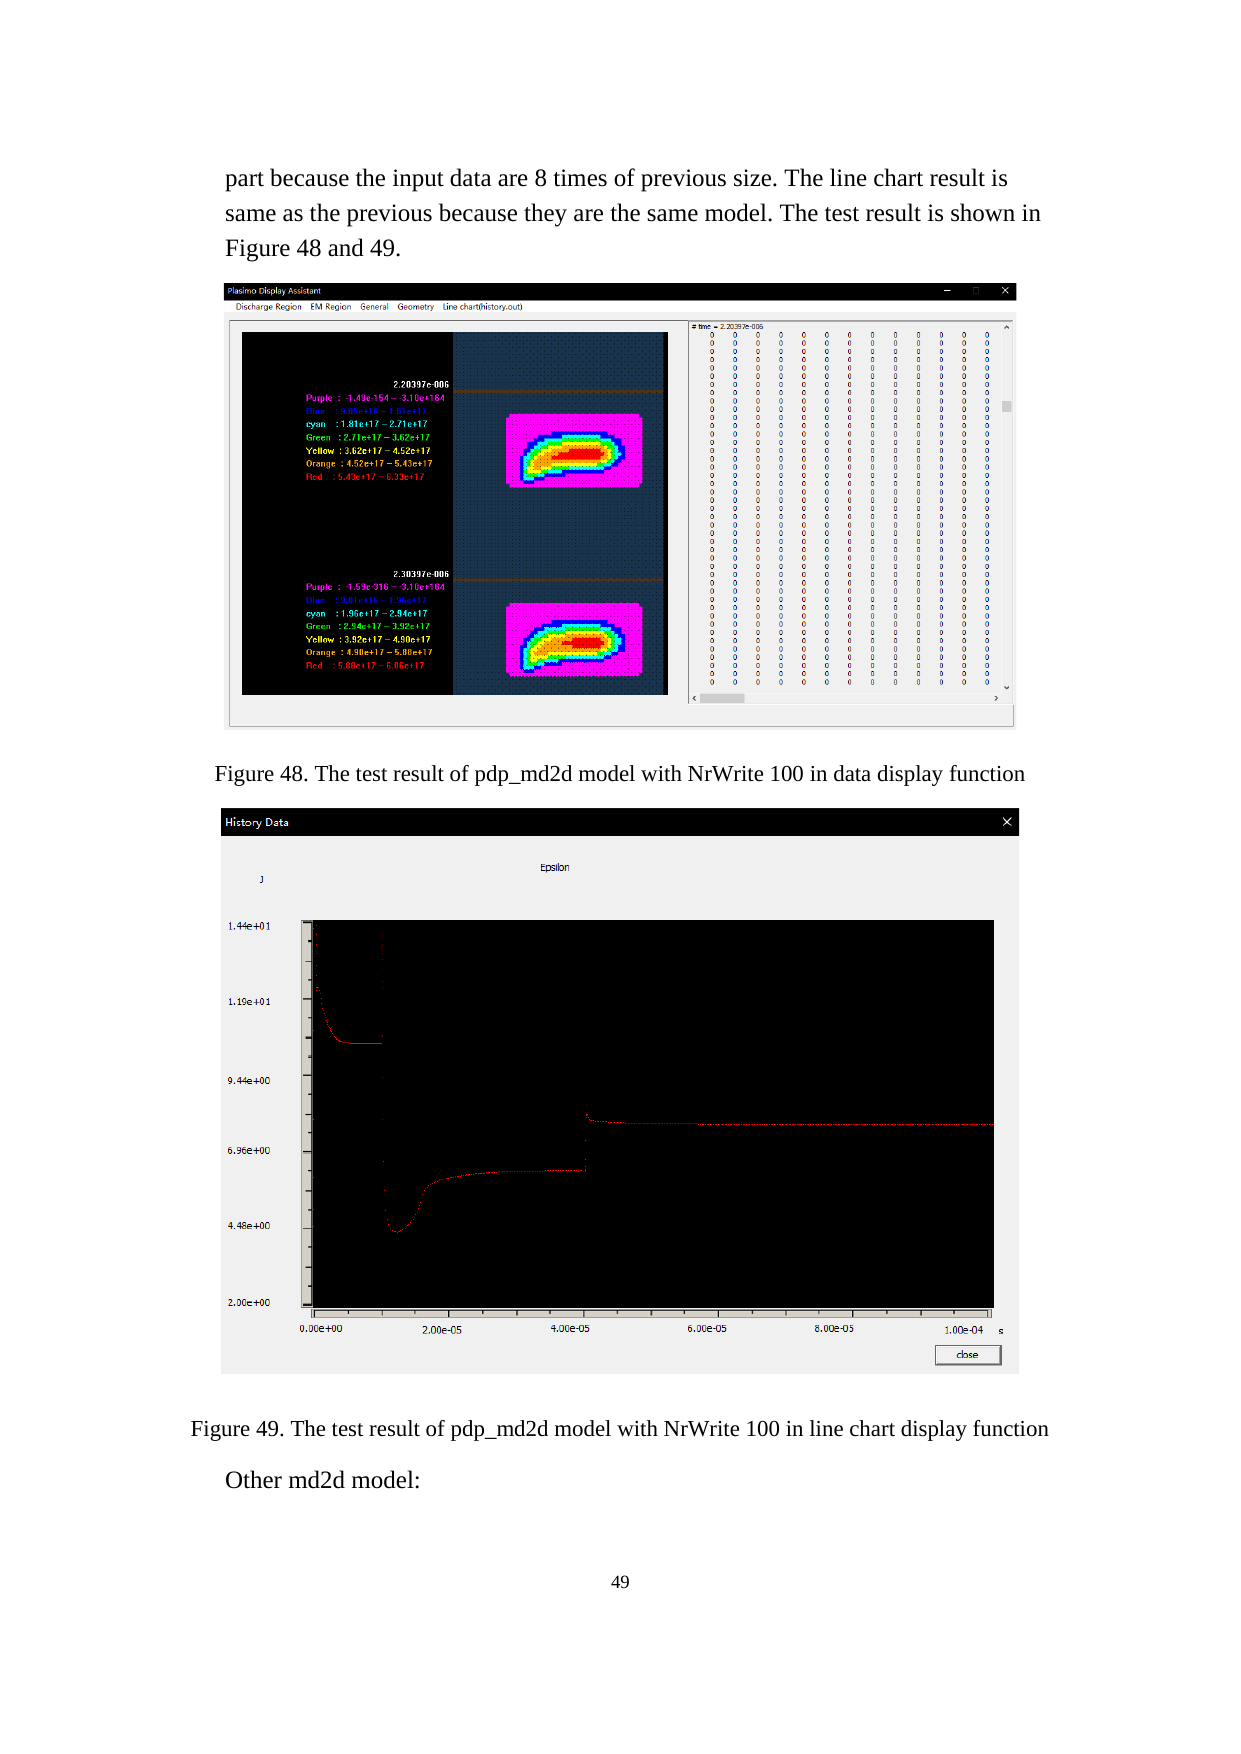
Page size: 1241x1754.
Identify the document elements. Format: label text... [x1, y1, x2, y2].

text Figure 48. The test result of pdp_md2d model with NrWrite 100 in data display function [187, 757, 1053, 789]
text Figure 49. The test result of pdp_md2d model with NrWrite 100 in line chart display function [187, 1412, 1053, 1445]
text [225, 162, 1053, 264]
text Other md2d model: [225, 1463, 1053, 1496]
picture [223, 283, 1017, 730]
picture [221, 808, 1020, 1374]
